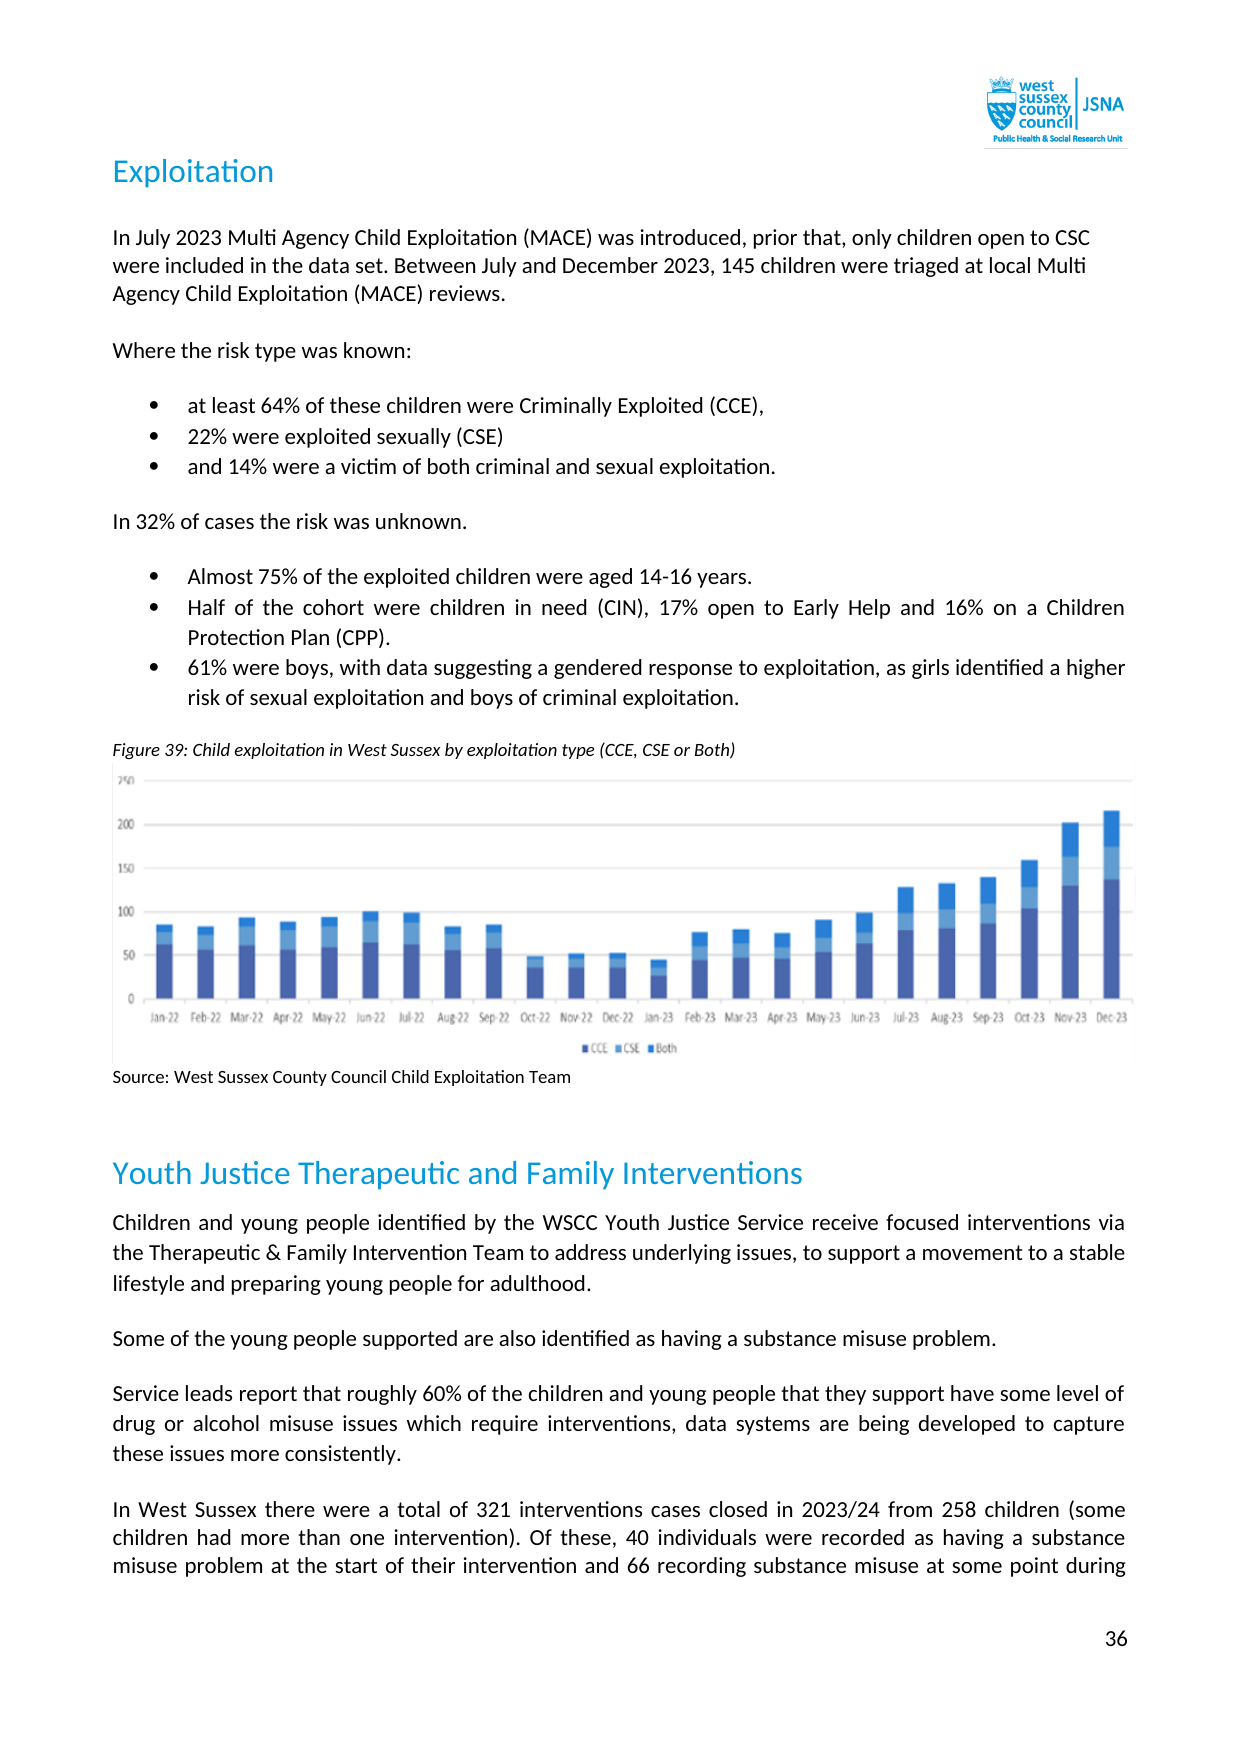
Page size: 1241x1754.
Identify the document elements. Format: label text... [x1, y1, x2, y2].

subtitle Youth Justice Therapeutic and Family Interventions [112, 1152, 1128, 1192]
text Children and young people identified by the WSCC Youth Justice Service receive focused interventions via the Therapeutic & Family Intervention Team to address underlying issues, to support a movement to a stable lifestyle and preparing young people for adulthood. [112, 1208, 1128, 1297]
text Service leads report that roughly 60% of the children and young people that they support have some level of drug or alcohol misuse issues which require interventions, data systems are being developed to capture these issues more consistently. [112, 1379, 1128, 1467]
picture [981, 73, 1128, 149]
text Source: West Sussex County Council Child Exploitation Team [112, 1065, 1128, 1088]
text Figure 39: Child exploitation in West Sussex by exploitation type (CCE, CSE or Both) [112, 738, 1128, 761]
picture [112, 763, 1136, 1064]
text Some of the young people supported are also identified as having a substance misuse problem. [112, 1324, 1128, 1352]
list at least 64% of these children were Criminally Exploited (CCE), [150, 392, 1128, 419]
text In 32% of cases the risk was unknown. [112, 507, 1128, 535]
list and 14% were a victim of both criminal and sexual exploitation. [150, 452, 1128, 480]
text In July 2023 Multi Agency Child Exploitation (MACE) was introduced, prior that, only children open to CSC were included in the data set. Between July and December 2023, 145 children were triaged at local Multi Agency Child Exploitation (MACE) reviews. [112, 223, 1128, 307]
text Where the risk type was known: [112, 336, 1128, 364]
list Half of the cohort were children in need (CIN), 17% open to Early Help and 16% on a Children Protection Plan (CPP). [150, 593, 1128, 651]
subtitle Exploitation [112, 150, 1128, 191]
list 22% were exploited sexually (CSE) [150, 422, 1128, 450]
list Almost 75% of the exploited children were aged 14-16 years. [150, 562, 1128, 590]
list 61% were boys, with data suggesting a gendered response to exploitation, as girls identified a higher risk of sexual exploitation and boys of criminal exploitation. [150, 653, 1128, 711]
